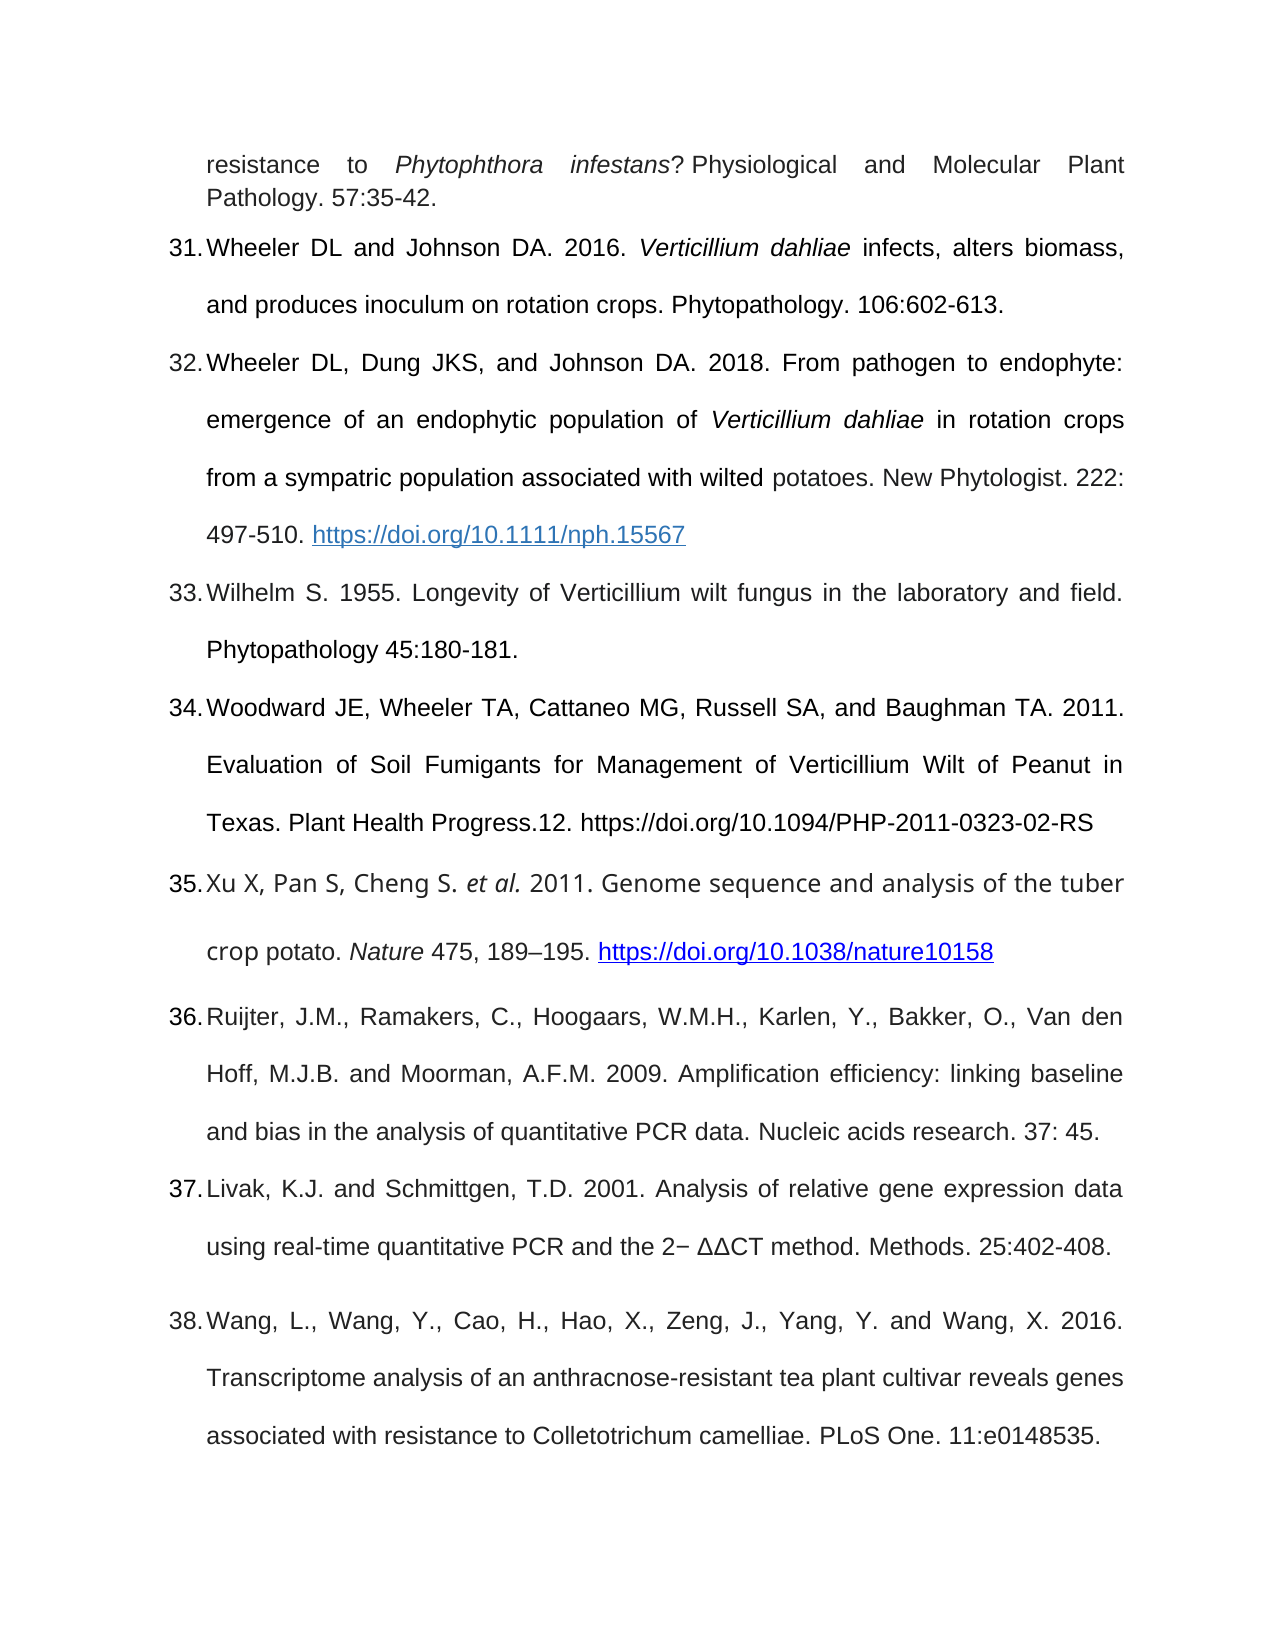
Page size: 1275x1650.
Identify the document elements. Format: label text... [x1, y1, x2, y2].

list Wang, L., Wang, Y., Cao, H., Hao, X., Zeng, J., Yang, Y. and Wang, X. 2016. Transcriptome analysis of an anthracnose-resistant tea plant cultivar reveals genes associated with resistance to Colletotrichum camelliae. PLoS One. 11:e0148535. [169, 1306, 1125, 1449]
list Wilhelm S. 1955. Longevity of Verticillium wilt fungus in the laboratory and field. Phytopathology 45:180-181. [169, 578, 1125, 664]
list Wheeler DL and Johnson DA. 2016. Verticillium dahliae infects, alters biomass, and produces inoculum on rotation crops. Phytopathology. 106:602-613. [169, 233, 1125, 319]
list Xu X, Pan S, Cheng S. et al. 2011. Genome sequence and analysis of the tuber crop potato. Nature 475, 189–195. https://doi.org/10.1038/nature10158 [169, 865, 1125, 967]
list Livak, K.J. and Schmittgen, T.D. 2001. Analysis of relative gene expression data using real-time quantitative PCR and the 2− ΔΔCT method. Methods. 25:402-408. [169, 1174, 1125, 1260]
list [169, 150, 1125, 212]
list Wheeler DL, Dung JKS, and Johnson DA. 2018. From pathogen to endophyte: emergence of an endophytic population of Verticillium dahliae in rotation crops from a sympatric population associated with wilted potatoes. New Phytologist. 222: 497-510. https://doi.org/10.1111/nph.15567 [169, 348, 1125, 549]
list Woodward JE, Wheeler TA, Cattaneo MG, Russell SA, and Baughman TA. 2011. Evaluation of Soil Fumigants for Management of Verticillium Wilt of Peanut in Texas. Plant Health Progress.12. https://doi.org/10.1094/PHP-2011-0323-02-RS [169, 693, 1125, 836]
list Ruijter, J.M., Ramakers, C., Hoogaars, W.M.H., Karlen, Y., Bakker, O., Van den Hoff, M.J.B. and Moorman, A.F.M. 2009. Amplification efficiency: linking baseline and bias in the analysis of quantitative PCR data. Nucleic acids research. 37: 45. [169, 1001, 1125, 1145]
